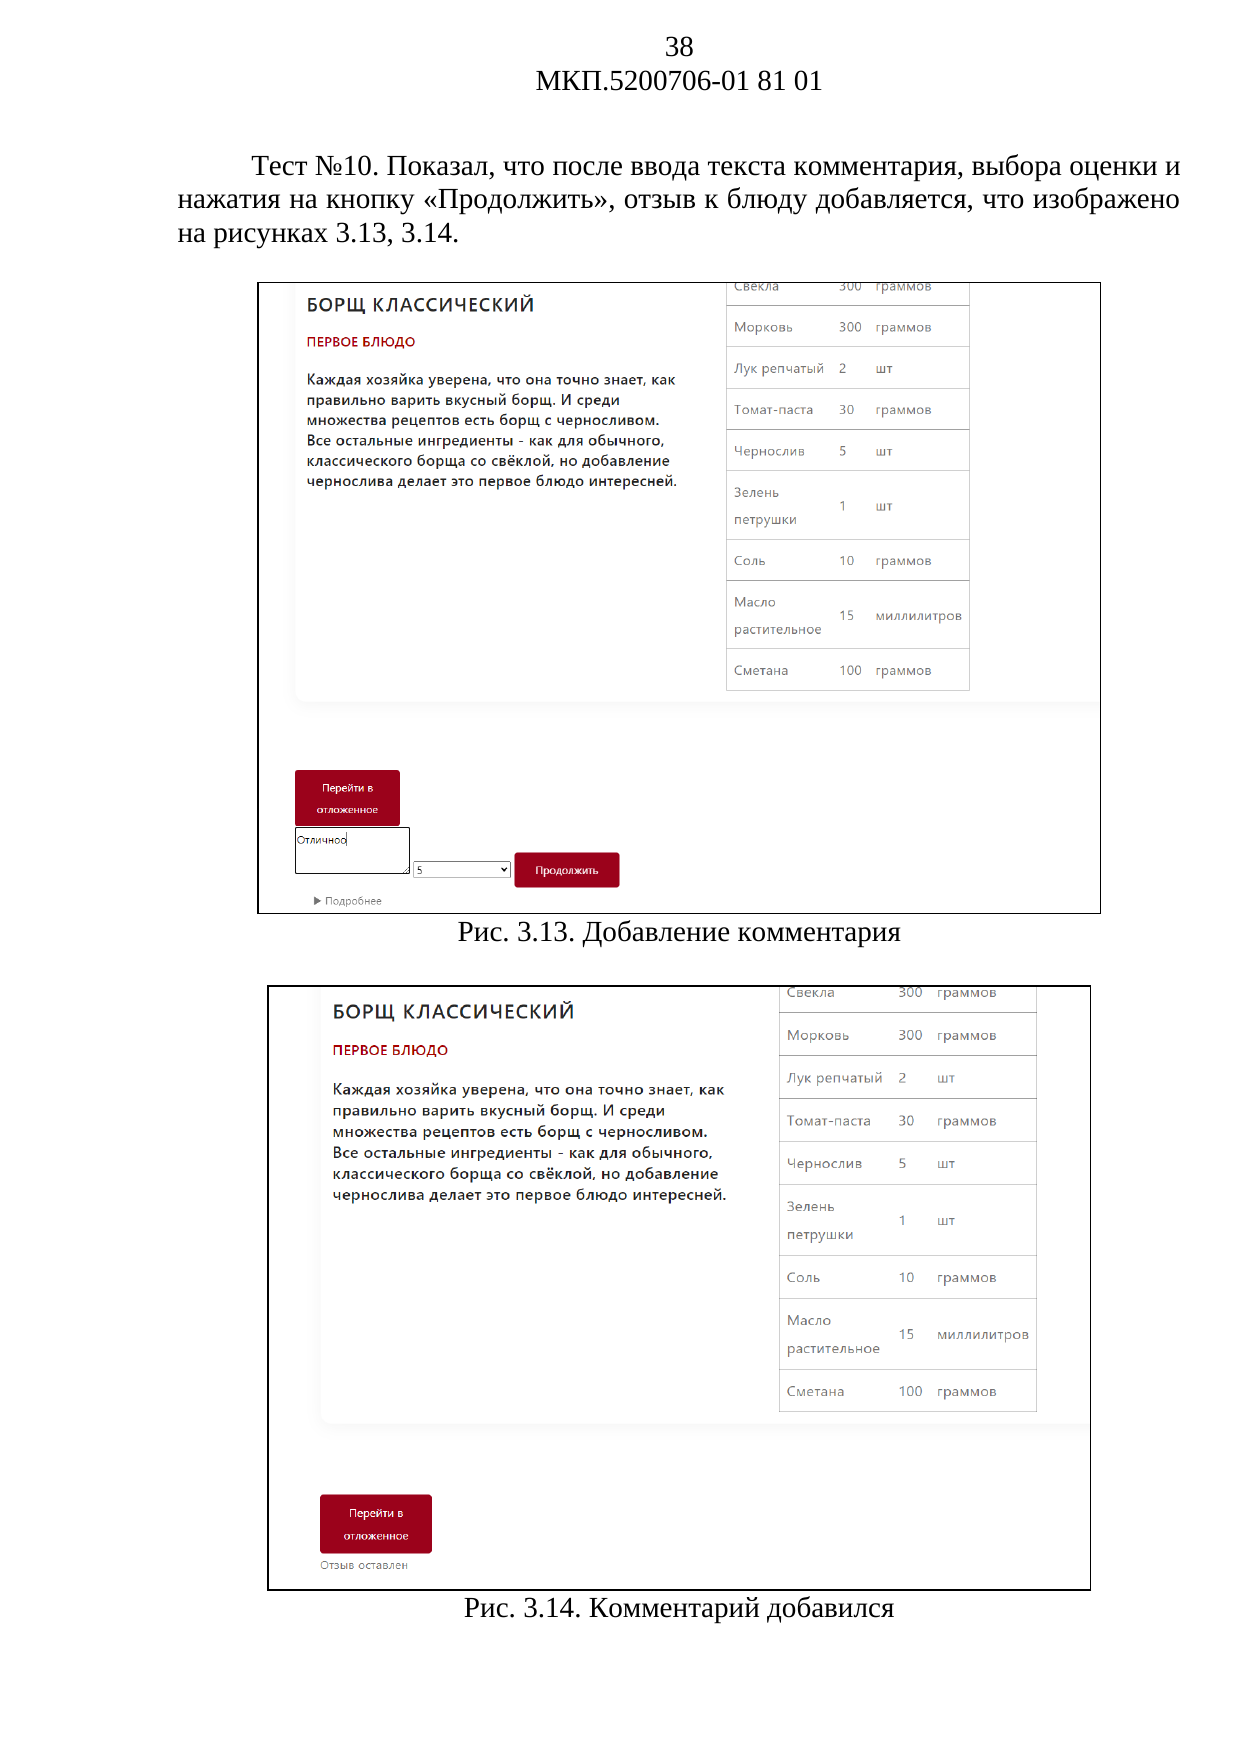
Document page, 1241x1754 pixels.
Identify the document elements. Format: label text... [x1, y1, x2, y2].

text Рис. 3.14. Комментарий добавился [177, 1591, 1181, 1624]
picture [259, 283, 1100, 913]
text Тест №10. Показал, что после ввода текста комментария, выбора оценки и нажатия на кнопку «Продолжить», отзыв к блюду добавляется, что изображено на рисунках 3.13, 3.14. [177, 148, 1181, 248]
text Рис. 3.13. Добавление комментария [177, 914, 1181, 948]
picture [269, 987, 1090, 1589]
